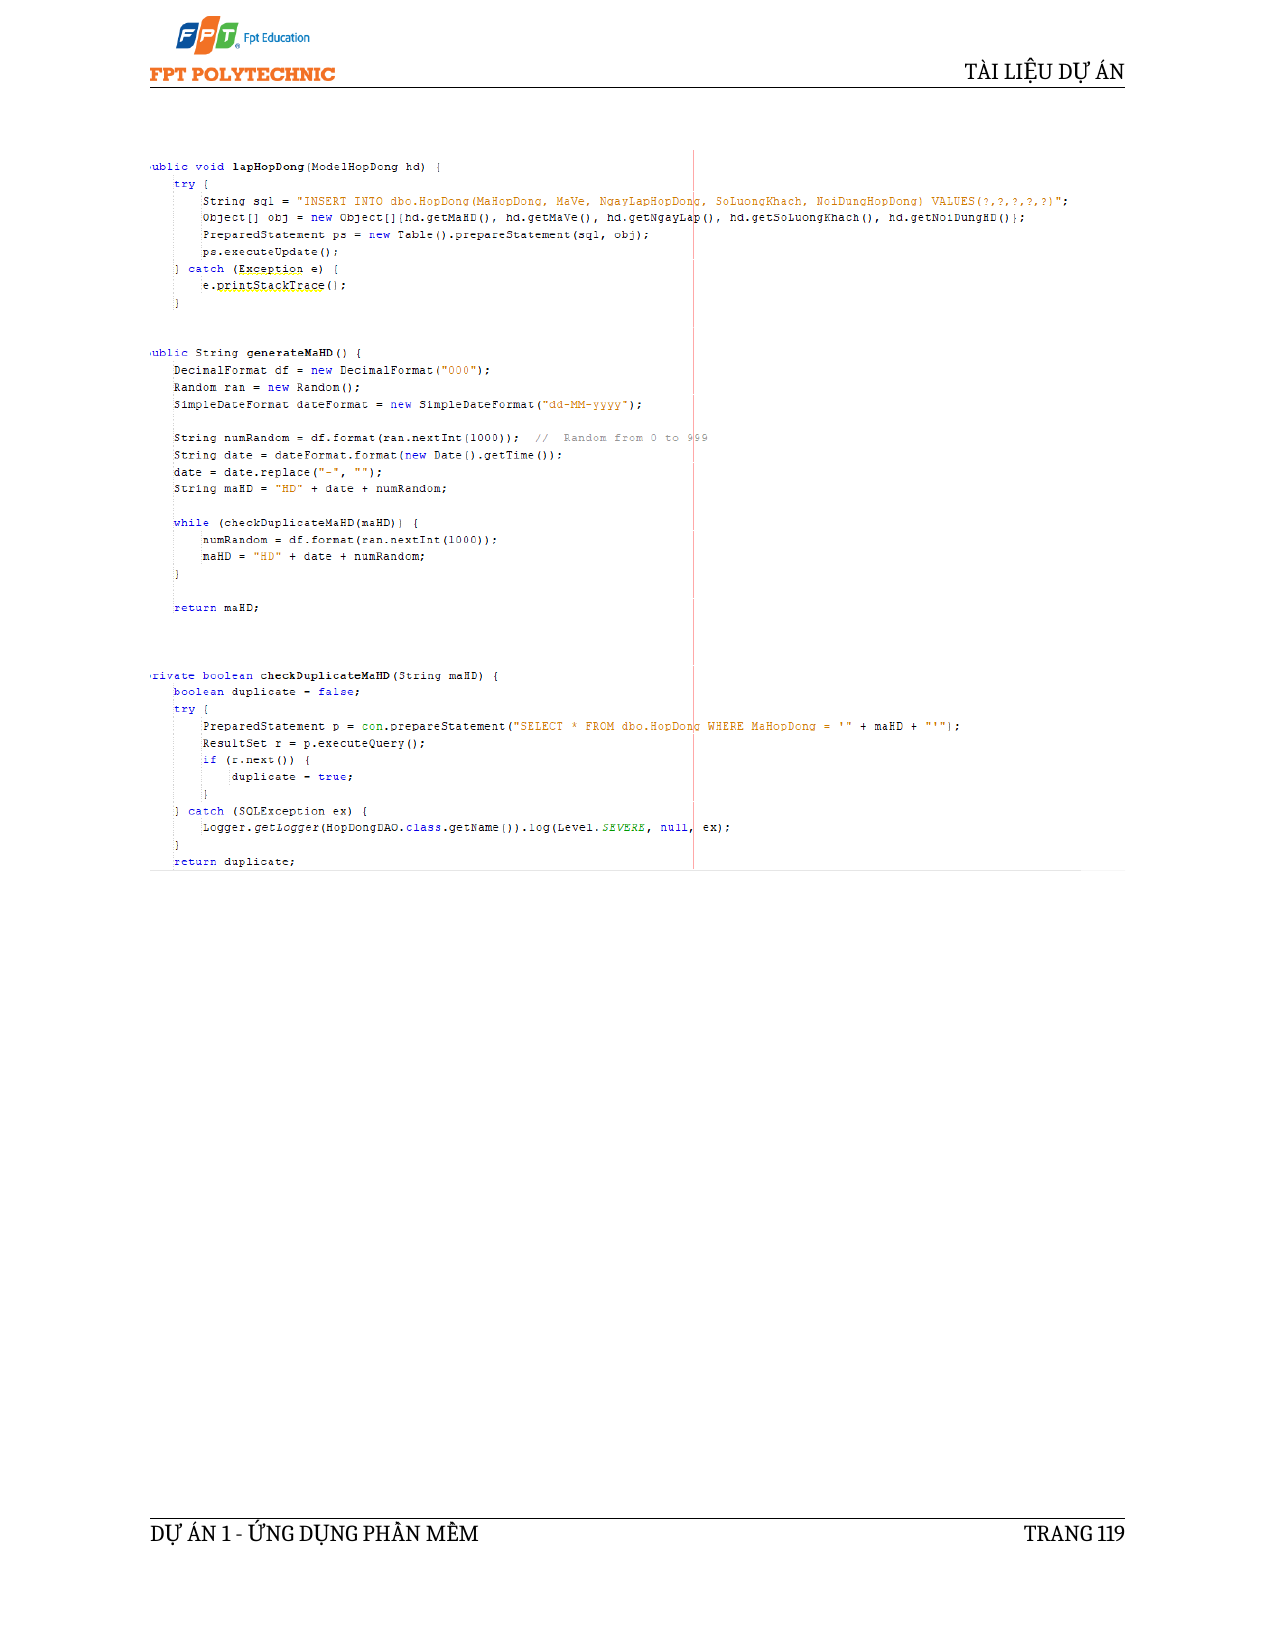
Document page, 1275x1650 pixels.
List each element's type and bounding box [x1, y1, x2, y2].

picture [150, 150, 1125, 871]
picture [150, 16, 337, 81]
